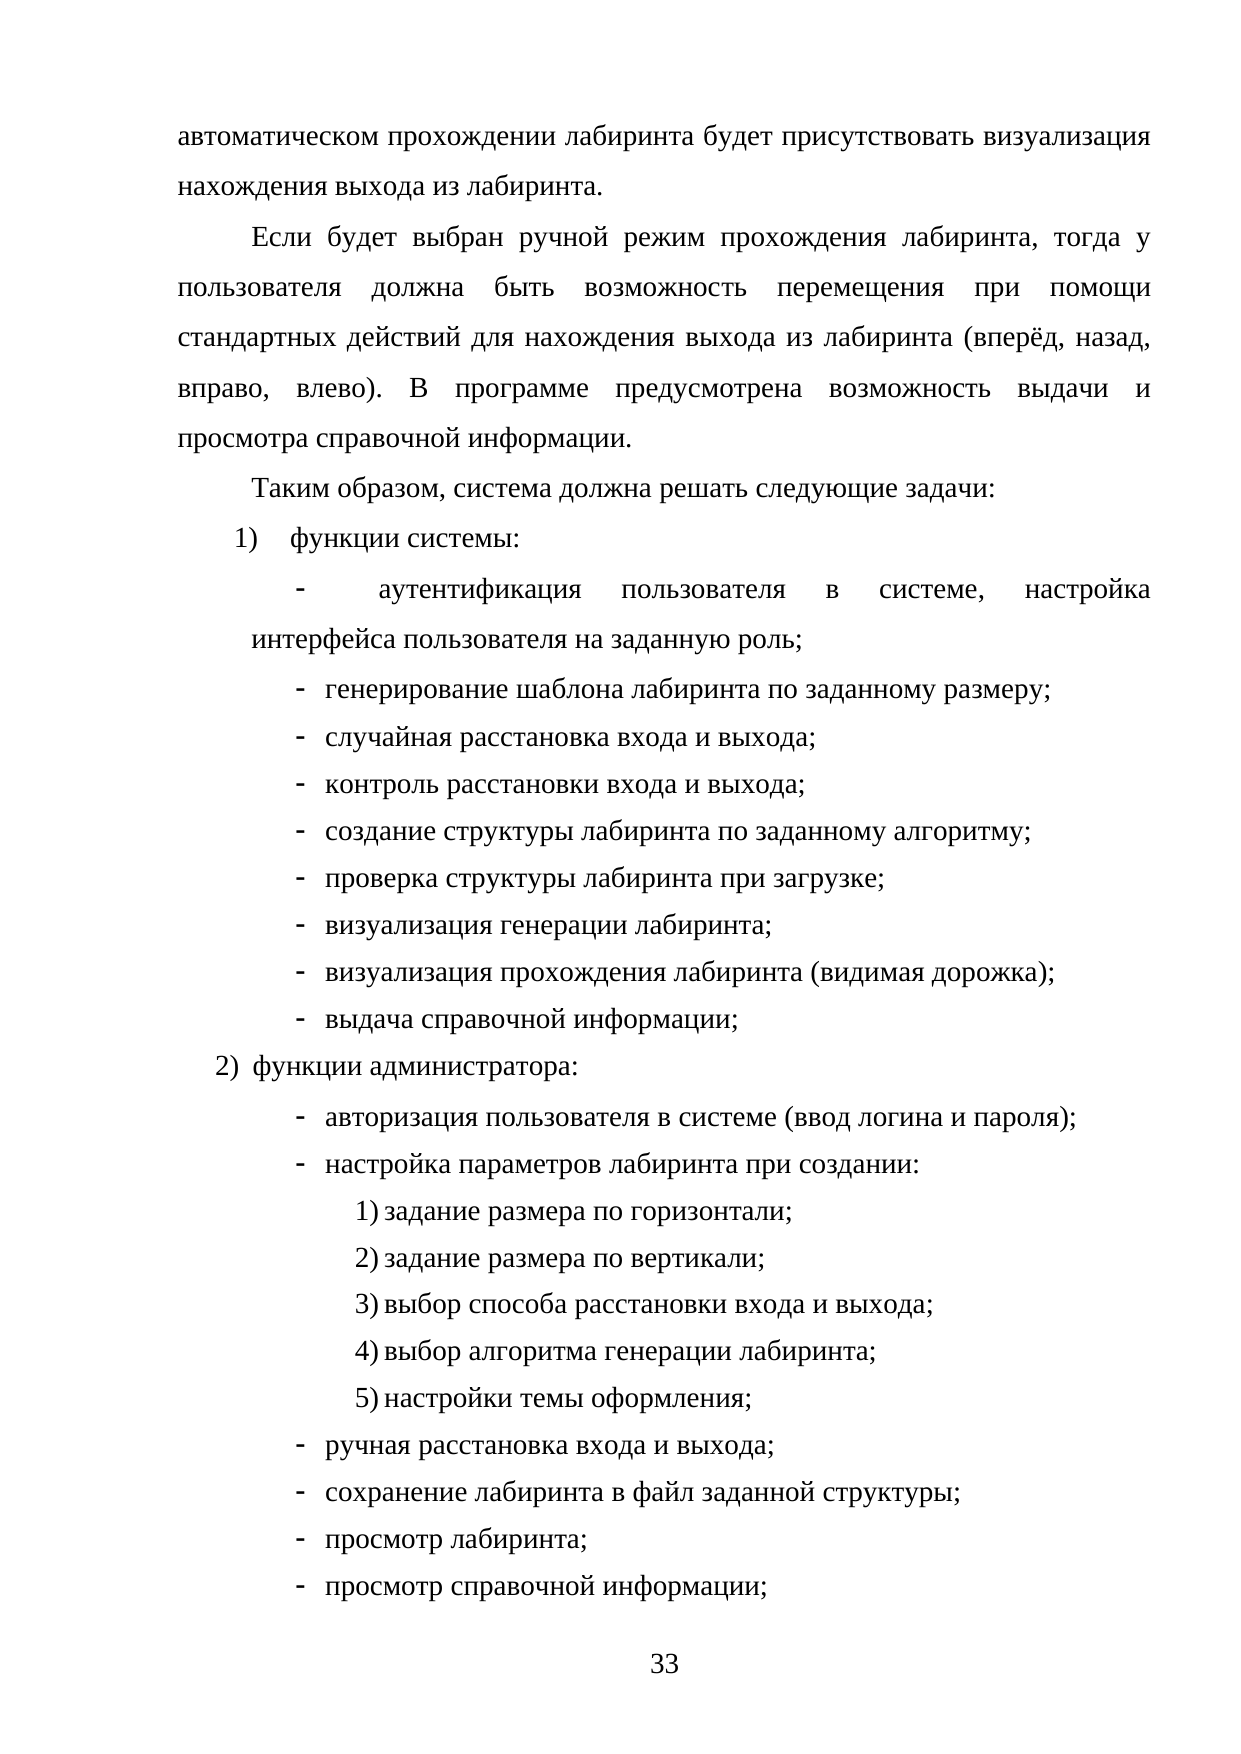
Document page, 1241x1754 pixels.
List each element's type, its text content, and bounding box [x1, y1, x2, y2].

list проверка структуры лабиринта при загрузке; [295, 860, 1152, 894]
list авторизация пользователя в системе (ввод логина и пароля); [295, 1099, 1152, 1132]
list просмотр лабиринта; [295, 1521, 1152, 1555]
list выбор алгоритма генерации лабиринта; [354, 1333, 1152, 1367]
list просмотр справочной информации; [295, 1568, 1152, 1602]
list настройка параметров лабиринта при создании: [295, 1146, 1152, 1179]
list контроль расстановки входа и выхода; [295, 766, 1152, 799]
list ручная расстановка входа и выхода; [295, 1427, 1152, 1461]
list задание размера по вертикали; [354, 1240, 1152, 1273]
list функции системы: [233, 521, 1152, 554]
list создание структуры лабиринта по заданному алгоритму; [295, 813, 1152, 847]
list функции администратора: [215, 1048, 1152, 1082]
text Таким образом, система должна решать следующие задачи: [177, 470, 1152, 504]
list визуализация прохождения лабиринта (видимая дорожка); [295, 954, 1152, 988]
text Если будет выбран ручной режим прохождения лабиринта, тогда у пользователя должна быть возможность перемещения при помощи стандартных действий для нахождения выхода из лабиринта (вперёд, назад, вправо, влево). В программе предусмотрена возможность выдачи и просмотра справочной информации. [177, 219, 1152, 453]
list аутентификация пользователя в системе, настройка интерфейса пользователя на заданную роль; [251, 571, 1152, 655]
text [177, 118, 1152, 202]
list генерирование шаблона лабиринта по заданному размеру; [295, 672, 1152, 705]
list случайная расстановка входа и выхода; [295, 719, 1152, 752]
list задание размера по горизонтали; [354, 1193, 1152, 1226]
list настройки темы оформления; [354, 1380, 1152, 1414]
list выбор способа расстановки входа и выхода; [354, 1287, 1152, 1320]
list выдача справочной информации; [295, 1001, 1152, 1035]
list визуализация генерации лабиринта; [295, 907, 1152, 941]
list сохранение лабиринта в файл заданной структуры; [295, 1474, 1152, 1508]
